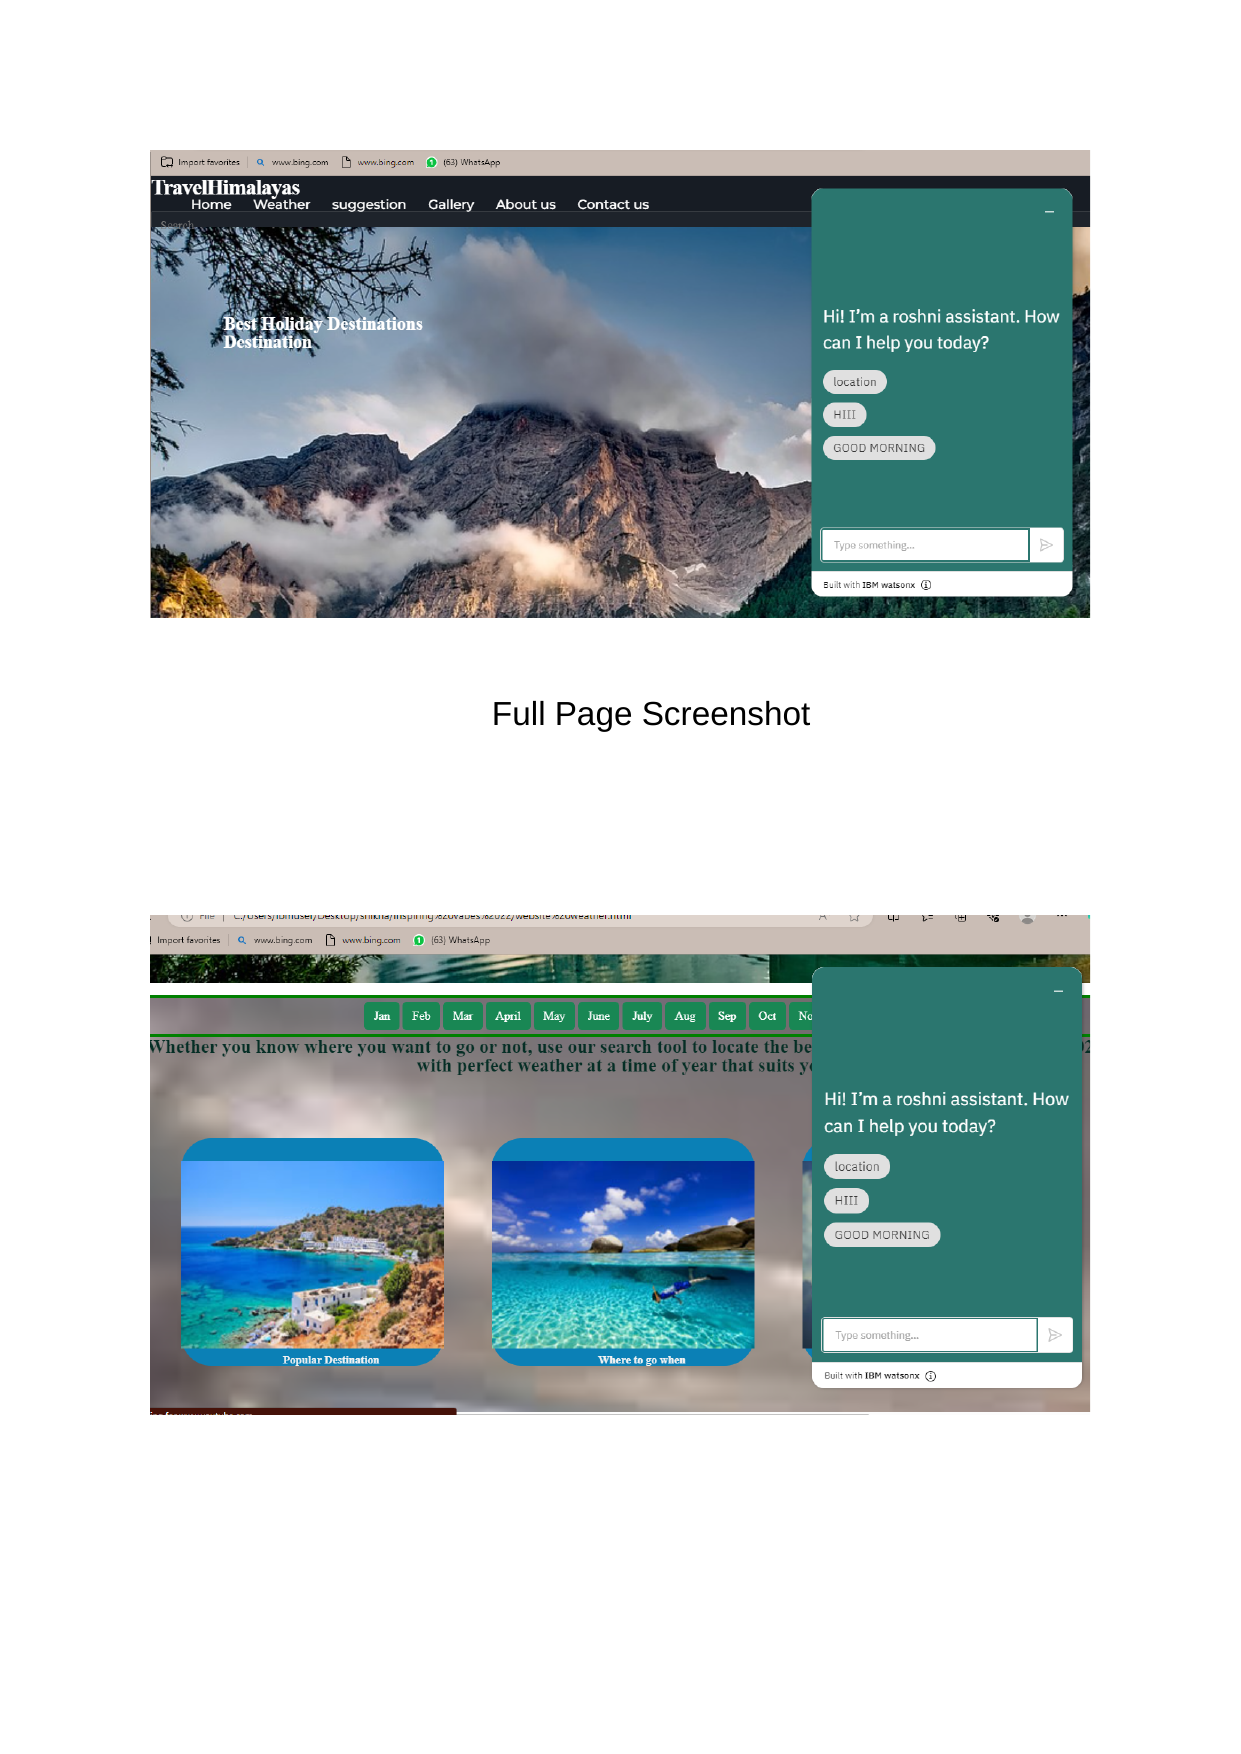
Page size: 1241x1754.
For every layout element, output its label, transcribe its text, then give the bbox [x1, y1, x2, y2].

picture [150, 915, 1091, 1415]
picture [150, 150, 1091, 618]
text Full Page Screenshot [150, 694, 1090, 733]
